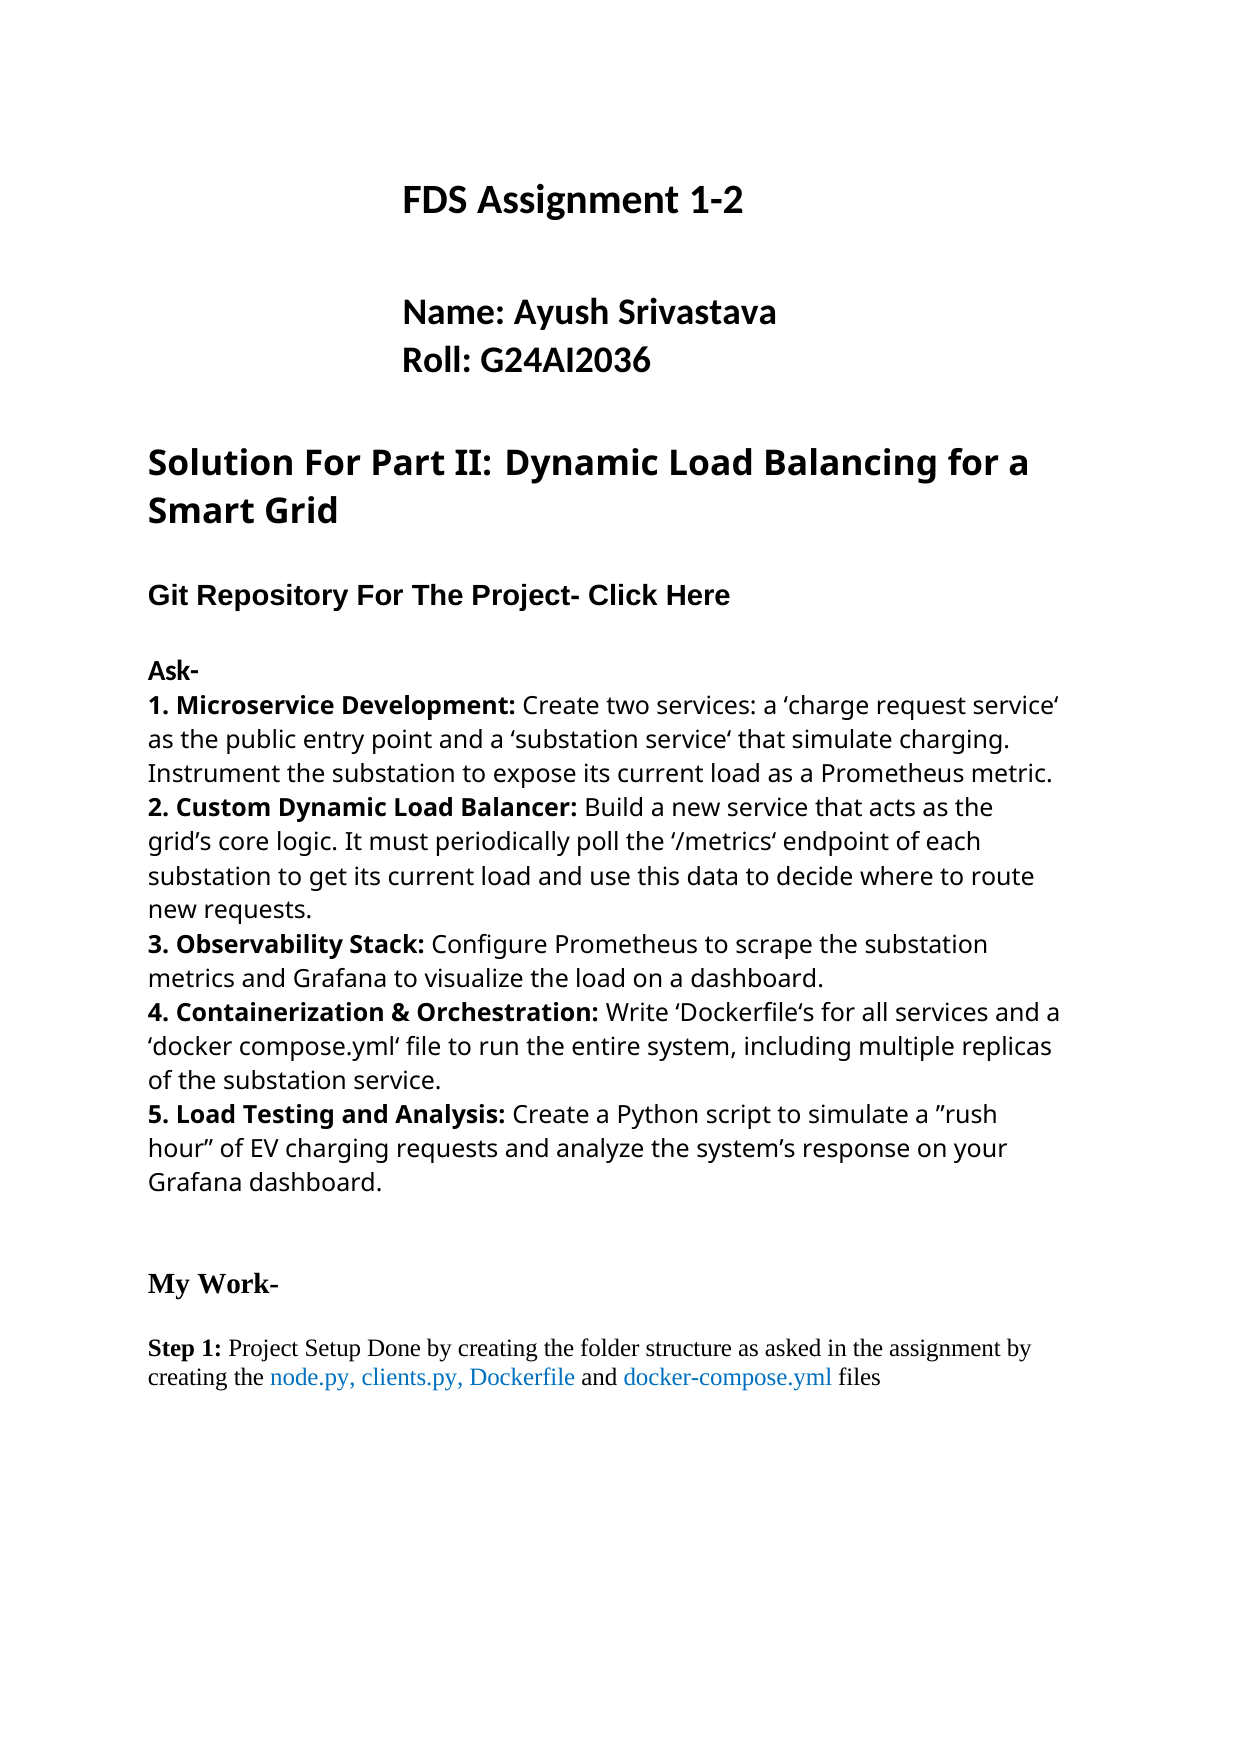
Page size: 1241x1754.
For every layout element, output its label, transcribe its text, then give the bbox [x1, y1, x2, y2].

text 4. Containerization & Orchestration: Write ‘Dockerfile‘s for all services and a ‘docker compose.yml‘ file to run the entire system, including multiple replicas of the substation service. [148, 994, 1063, 1097]
title Name: Ayush Srivastava [402, 280, 838, 336]
list Step 1: Project Setup Done by creating the folder structure as asked in the assignment by creating the node.py, clients.py, Dockerfile and docker-compose.yml files [148, 1333, 1063, 1390]
subtitle Ask- [148, 652, 1063, 688]
text Roll: G24AI2036 [402, 336, 838, 381]
list Microservice Development: Create two services: a ‘charge request service‘ as the public entry point and a ‘substation service‘ that simulate charging. Instrument the substation to expose its current load as a Prometheus metric. [148, 688, 1063, 790]
title FDS Assignment 1-2 [402, 169, 838, 224]
subtitle My Work- [148, 1266, 1063, 1299]
text Solution For Part II: Dynamic Load Balancing for a Smart Grid [148, 438, 1063, 534]
text 2. Custom Dynamic Load Balancer: Build a new service that acts as the grid’s core logic. It must periodically poll the ‘/metrics‘ endpoint of each substation to get its current load and use this data to decide where to route new requests. [148, 790, 1063, 926]
text Git Repository For The Project- Click Here [148, 578, 1063, 611]
text 3. Observability Stack: Configure Prometheus to scrape the substation metrics and Grafana to visualize the load on a dashboard. [148, 926, 1063, 994]
text 5. Load Testing and Analysis: Create a Python script to simulate a ”rush hour” of EV charging requests and analyze the system’s response on your Grafana dashboard. [148, 1097, 1063, 1199]
